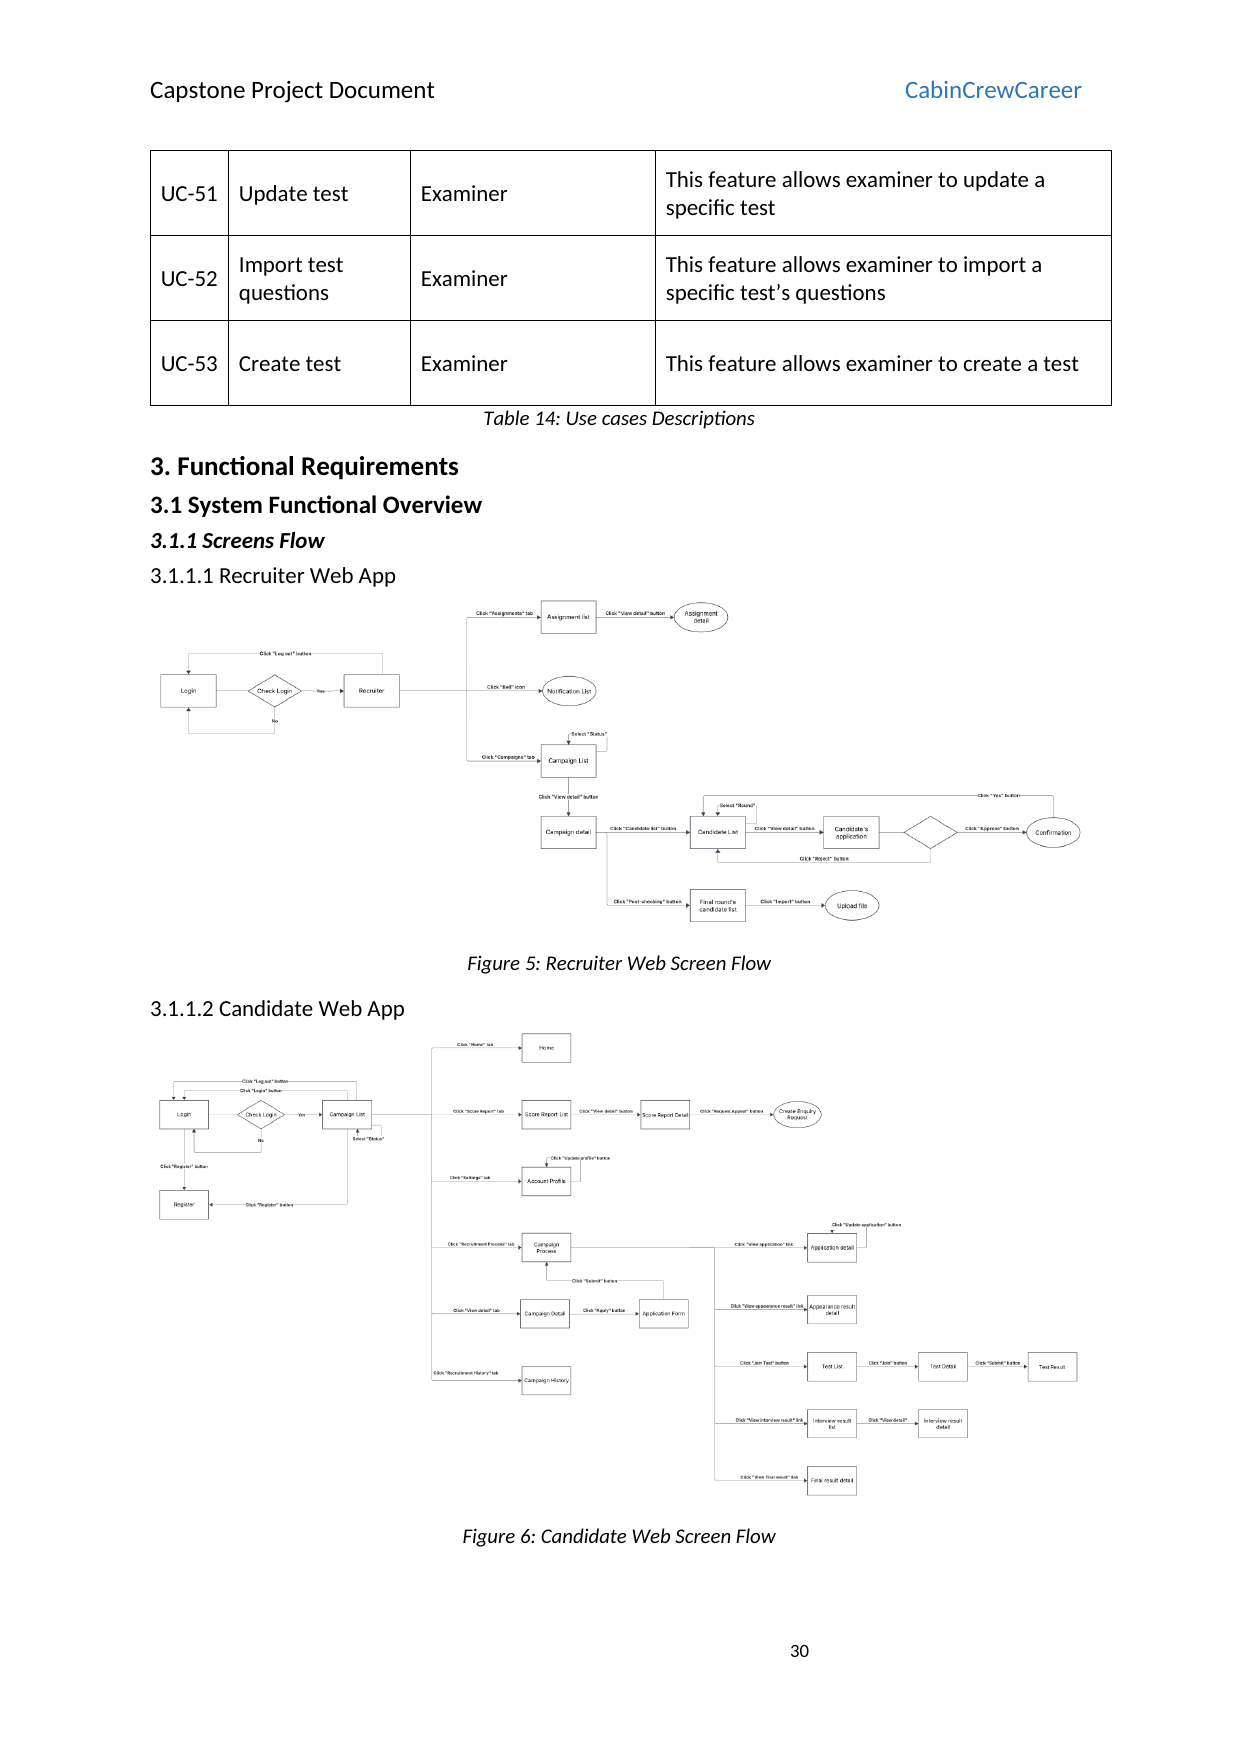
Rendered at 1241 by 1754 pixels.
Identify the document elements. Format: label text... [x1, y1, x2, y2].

subtitle 3.1.1 Screens Flow [150, 526, 1090, 554]
table_cell Create test [229, 321, 410, 405]
table_cell This feature allows examiner to import a specific test’s questions [656, 236, 1111, 320]
table_cell Import test questions [229, 236, 410, 320]
table_cell Examiner [411, 321, 655, 405]
text Table 14: Use cases Descriptions [150, 406, 1090, 431]
subtitle 3.1.1.1 Recruiter Web App [150, 561, 1090, 589]
picture [150, 1024, 1086, 1504]
subtitle 3.1 System Functional Overview [150, 489, 1090, 520]
table_cell Update test [229, 151, 410, 235]
subtitle 3. Functional Requirements [150, 449, 1090, 483]
table_cell Examiner [411, 236, 655, 320]
text Figure 6: Candidate Web Screen Flow [150, 1523, 1090, 1548]
table_cell UC-52 [151, 236, 228, 320]
subtitle 3.1.1.2 Candidate Web App [150, 994, 1090, 1022]
table_cell This feature allows examiner to create a test [656, 321, 1111, 405]
table_cell UC-53 [151, 321, 228, 405]
table_cell This feature allows examiner to update a specific test [656, 151, 1111, 235]
picture [150, 591, 1090, 932]
table_cell UC-51 [151, 151, 228, 235]
text Figure 5: Recruiter Web Screen Flow [150, 950, 1090, 976]
table_cell Examiner [411, 151, 655, 235]
